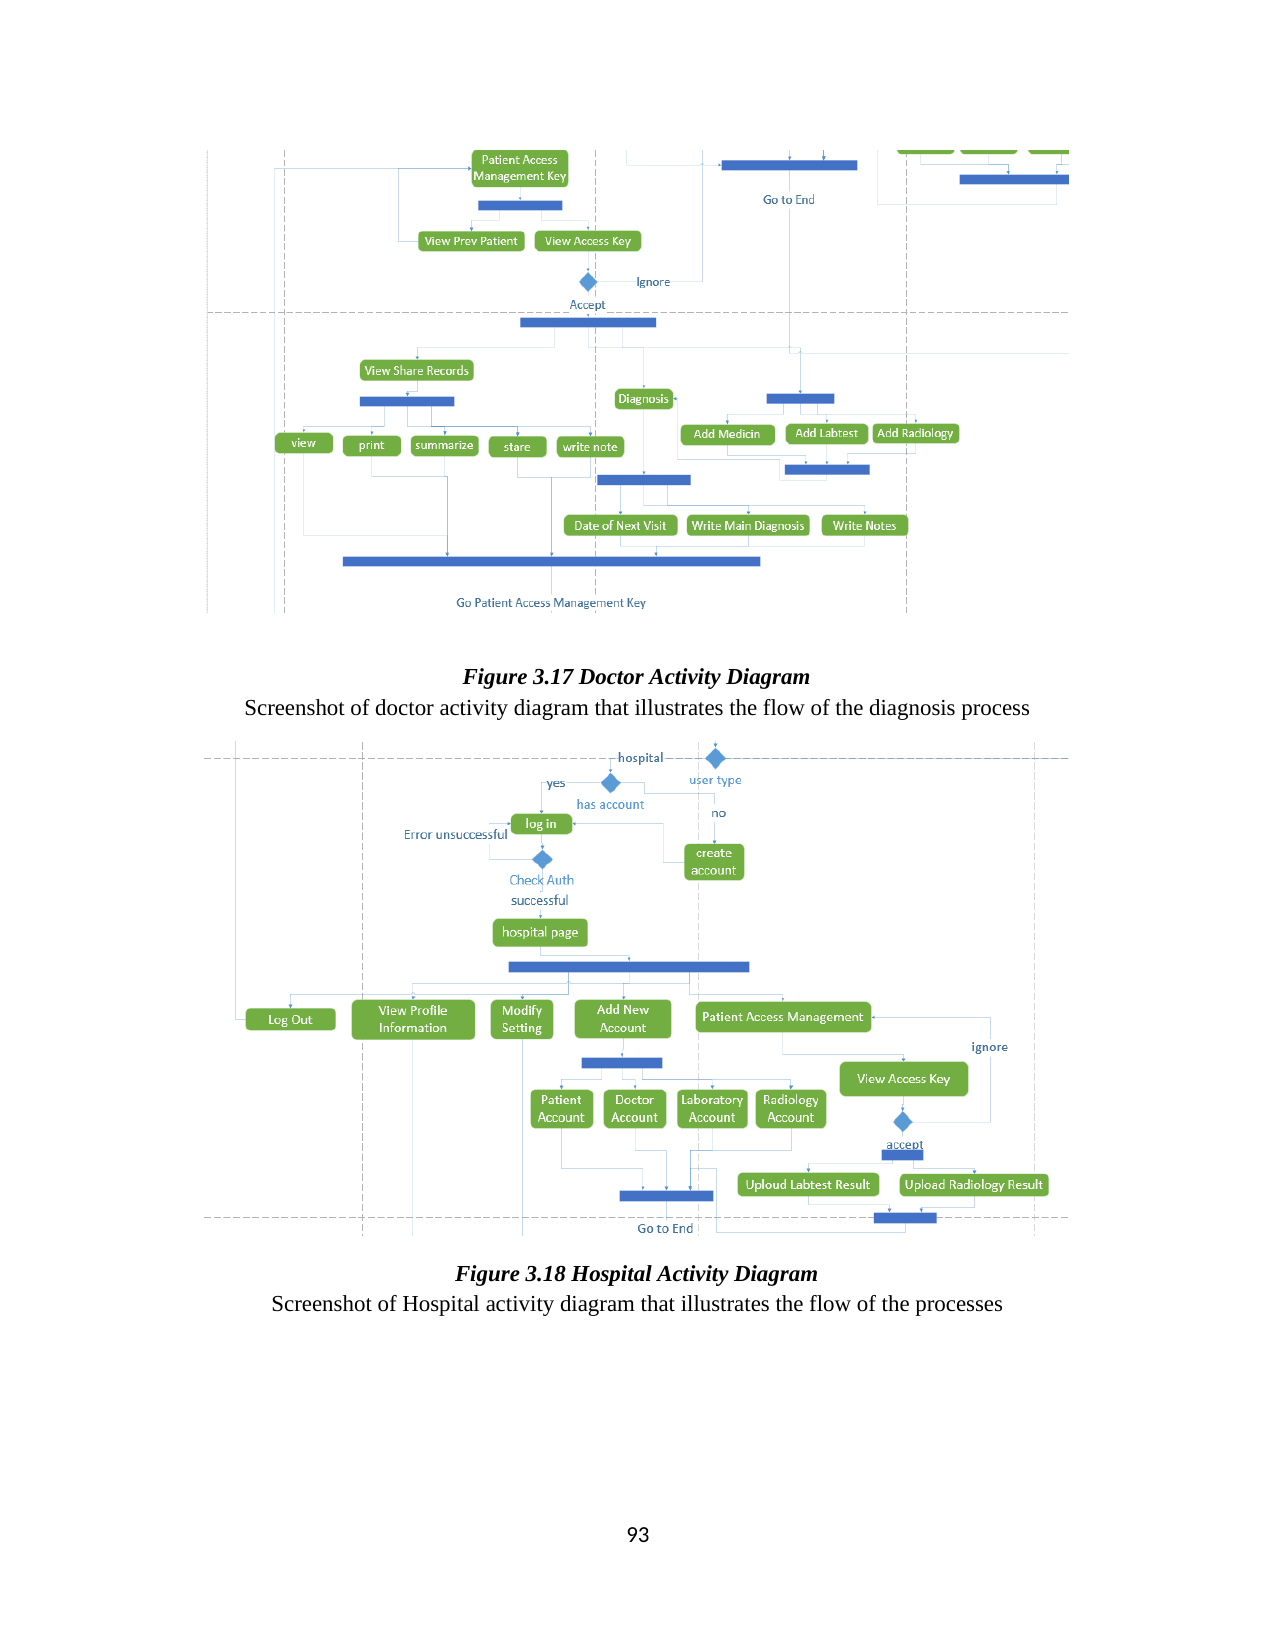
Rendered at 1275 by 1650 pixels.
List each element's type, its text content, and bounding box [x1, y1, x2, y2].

text Screenshot of Hospital activity diagram that illustrates the flow of the processes [187, 1290, 1087, 1317]
picture [203, 741, 1069, 1236]
subtitle Figure 3.17 Doctor Activity Diagram [187, 663, 1087, 690]
picture [206, 150, 1069, 613]
text Screenshot of doctor activity diagram that illustrates the flow of the diagnosis process [187, 693, 1087, 720]
